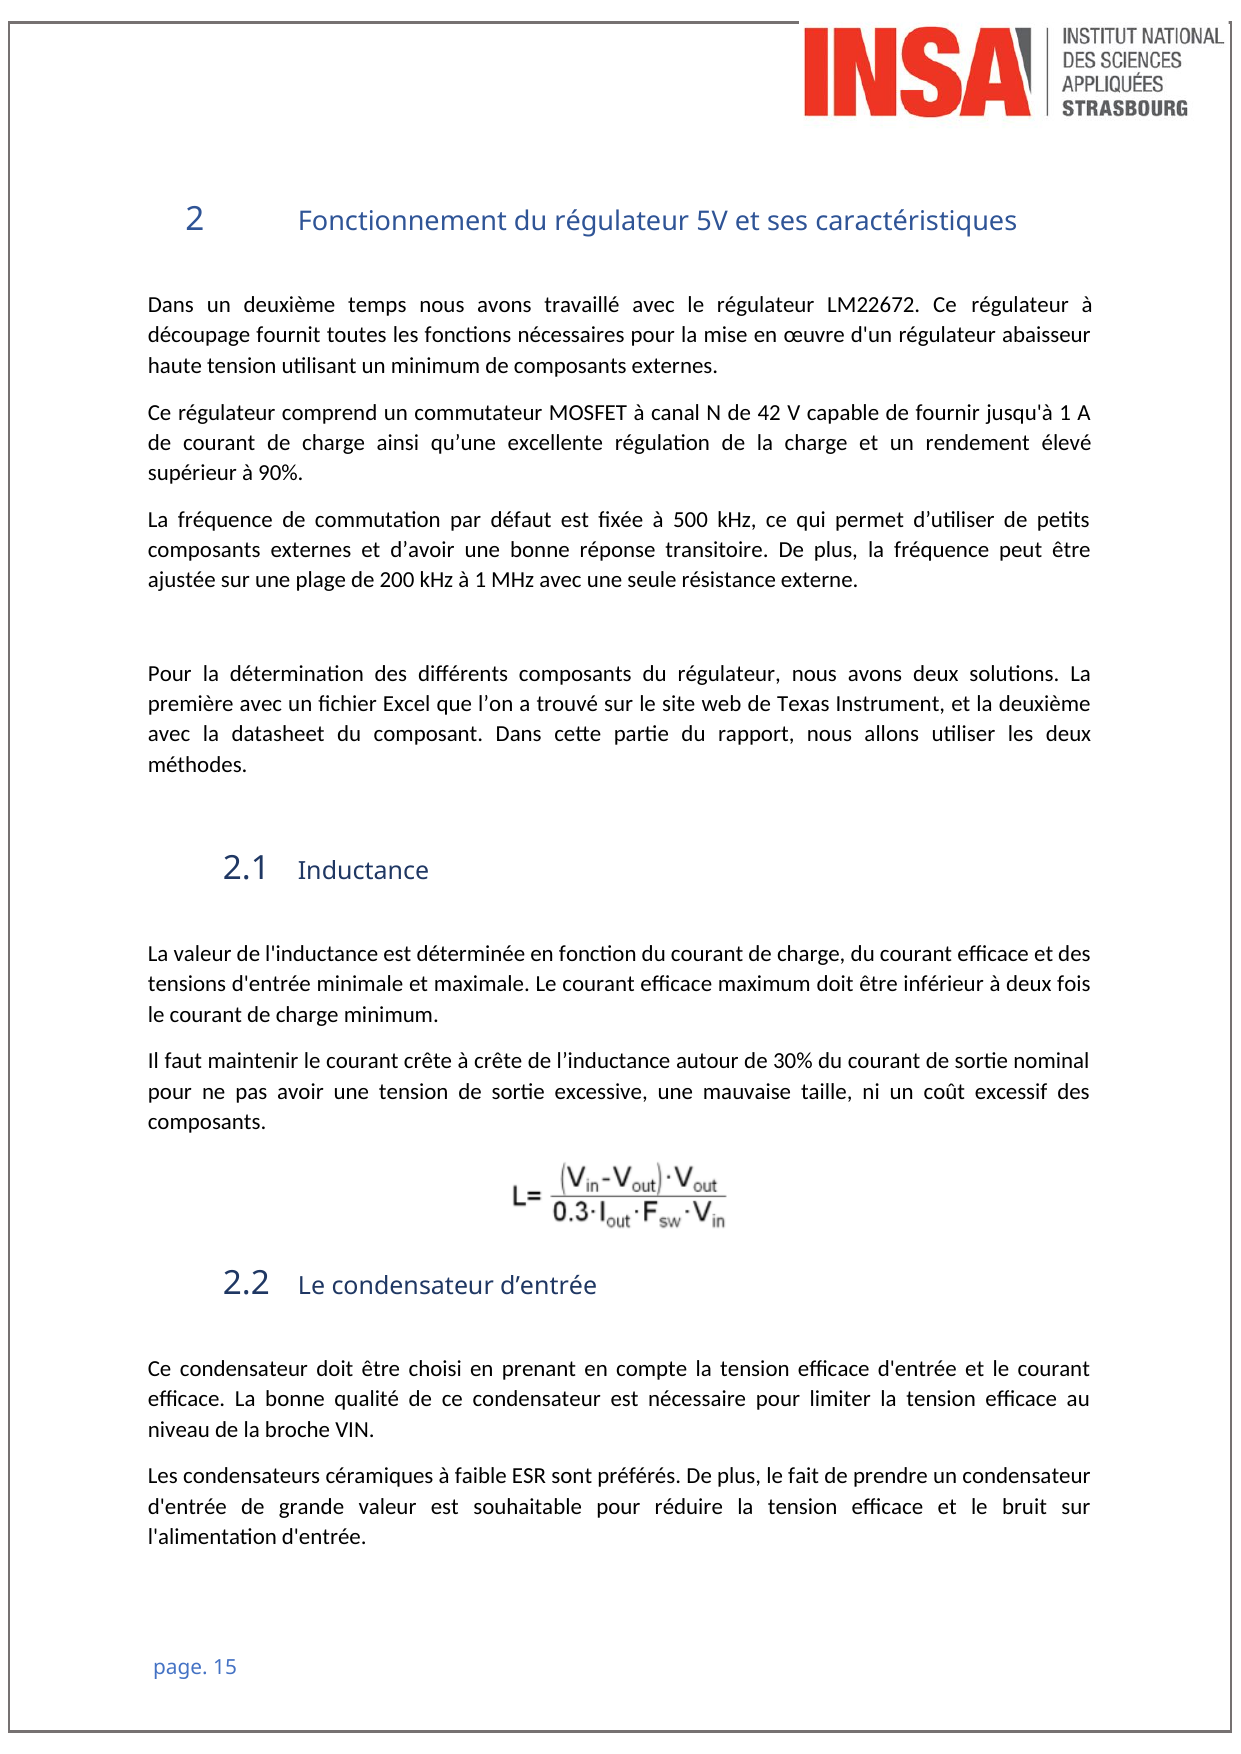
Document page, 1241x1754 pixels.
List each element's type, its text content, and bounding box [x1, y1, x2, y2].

text Ce condensateur doit être choisi en prenant en compte la tension efficace d'entrée et le courant efficace. La bonne qualité de ce condensateur est nécessaire pour limiter la tension efficace au niveau de la broche VIN. [148, 1354, 1093, 1443]
picture [499, 1153, 742, 1240]
subtitle Fonctionnement du régulateur 5V et ses caractéristiques [185, 194, 1093, 240]
text Il faut maintenir le courant crête à crête de l’inductance autour de 30% du courant de sortie nominal pour ne pas avoir une tension de sortie excessive, une mauvaise taille, ni un coût excessif des composants. [148, 1047, 1093, 1135]
picture [799, 18, 1229, 134]
text La valeur de l'inductance est déterminée en fonction du courant de charge, du courant efficace et des tensions d'entrée minimale et maximale. Le courant efficace maximum doit être inférieur à deux fois le courant de charge minimum. [148, 939, 1093, 1028]
subtitle Le condensateur d’entrée [223, 1258, 1093, 1304]
text Pour la détermination des différents composants du régulateur, nous avons deux solutions. La première avec un fichier Excel que l’on a trouvé sur le site web de Texas Instrument, et la deuxième avec la datasheet du composant. Dans cette partie du rapport, nous allons utiliser les deux méthodes. [148, 659, 1093, 778]
text Dans un deuxième temps nous avons travaillé avec le régulateur LM22672. Ce régulateur à découpage fournit toutes les fonctions nécessaires pour la mise en œuvre d'un régulateur abaisseur haute tension utilisant un minimum de composants externes. [148, 290, 1093, 379]
text La fréquence de commutation par défaut est fixée à 500 kHz, ce qui permet d’utiliser de petits composants externes et d’avoir une bonne réponse transitoire. De plus, la fréquence peut être ajustée sur une plage de 200 kHz à 1 MHz avec une seule résistance externe. [148, 505, 1093, 593]
text Ce régulateur comprend un commutateur MOSFET à canal N de 42 V capable de fournir jusqu'à 1 A de courant de charge ainsi qu’une excellente régulation de la charge et un rendement élevé supérieur à 90%. [148, 398, 1093, 486]
subtitle Inductance [223, 843, 1093, 889]
text Les condensateurs céramiques à faible ESR sont préférés. De plus, le fait de prendre un condensateur d'entrée de grande valeur est souhaitable pour réduire la tension efficace et le bruit sur l'alimentation d'entrée. [148, 1462, 1093, 1550]
